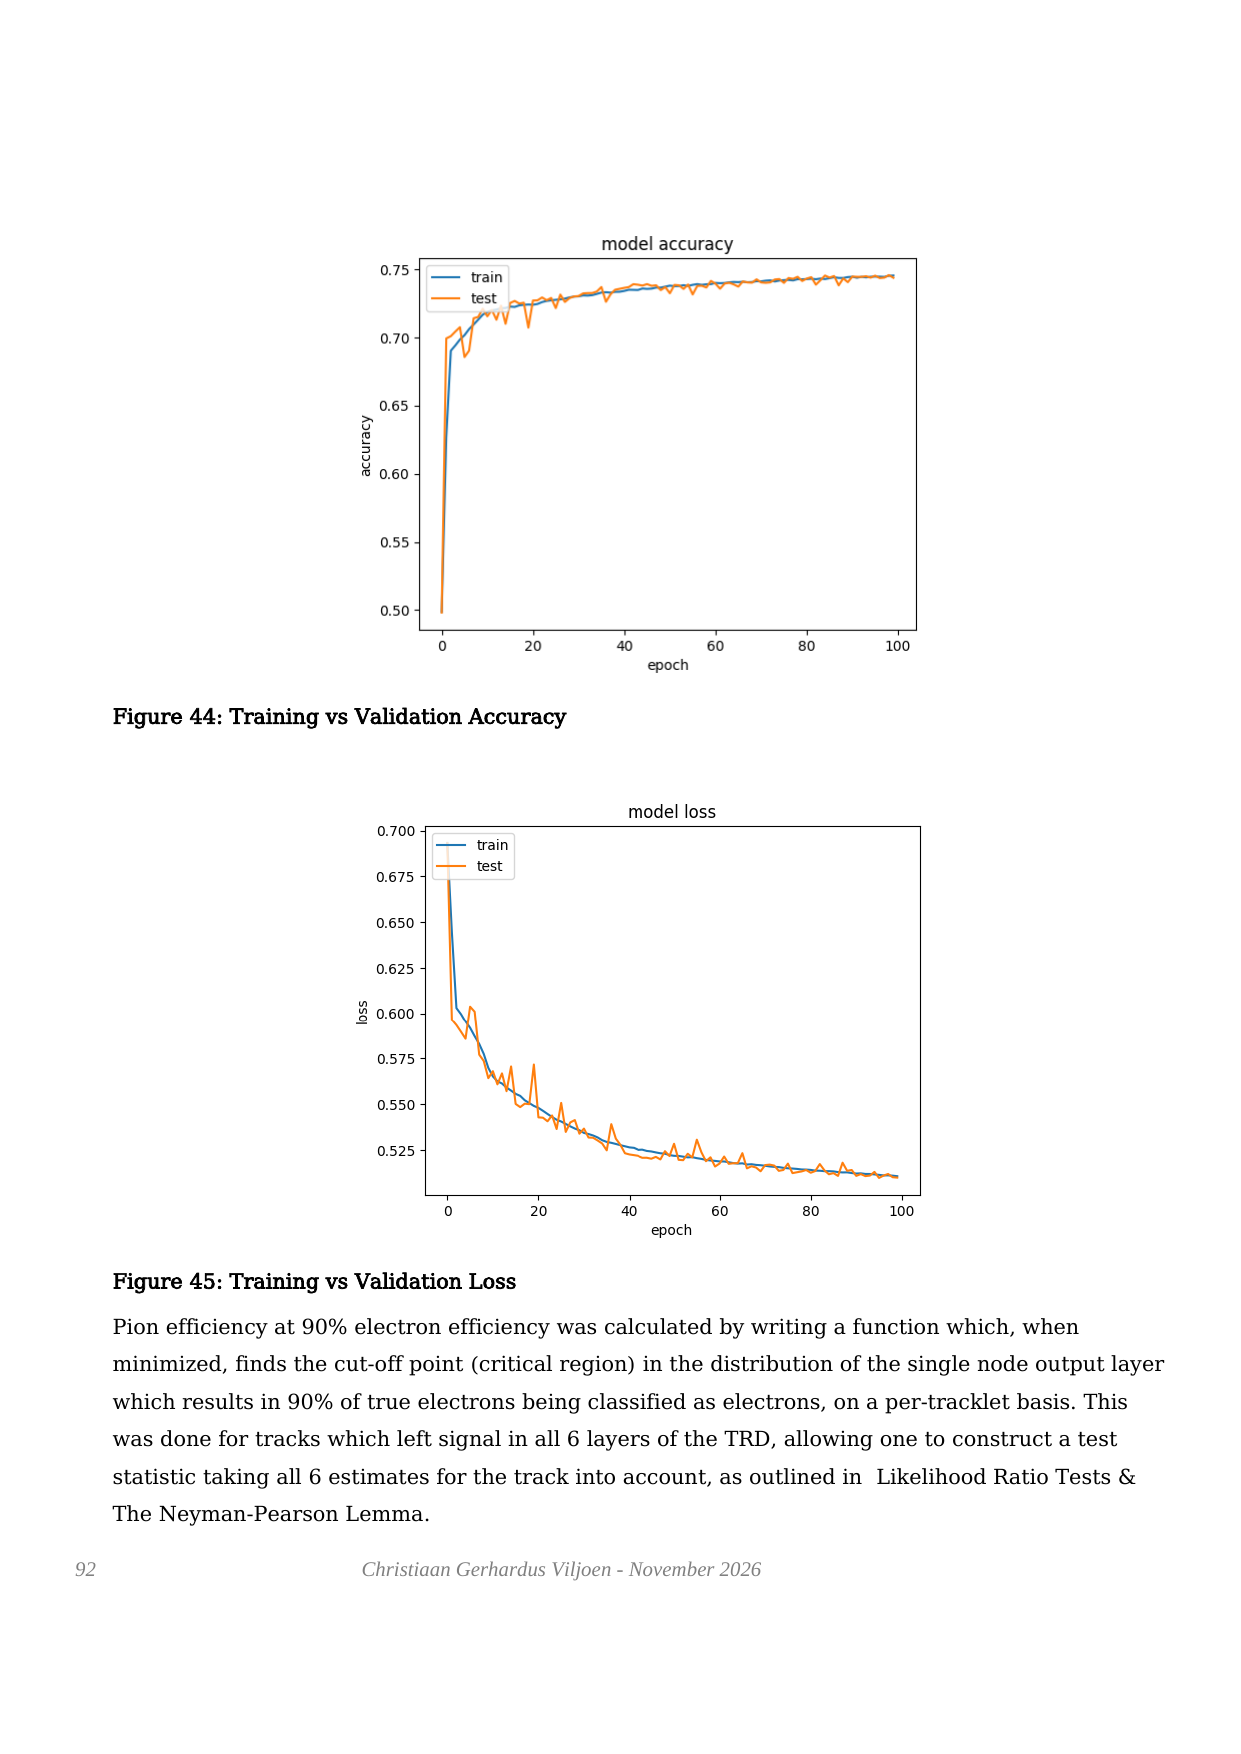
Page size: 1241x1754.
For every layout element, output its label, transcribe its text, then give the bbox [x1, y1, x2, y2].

picture [349, 226, 929, 683]
picture [346, 794, 932, 1247]
text Pion efficiency at 90% electron efficiency was calculated by writing a function which, when minimized, finds the cut-off point (critical region) in the distribution of the single node output layer which results in 90% of true electrons being classified as electrons, on a per-tracklet basis. This was done for tracks which left signal in all 6 layers of the TRD, allowing one to construct a test statistic taking all 6 estimates for the track into account, as outlined in Error! Reference source not found. Error! Reference source not found.. [112, 1314, 1165, 1526]
